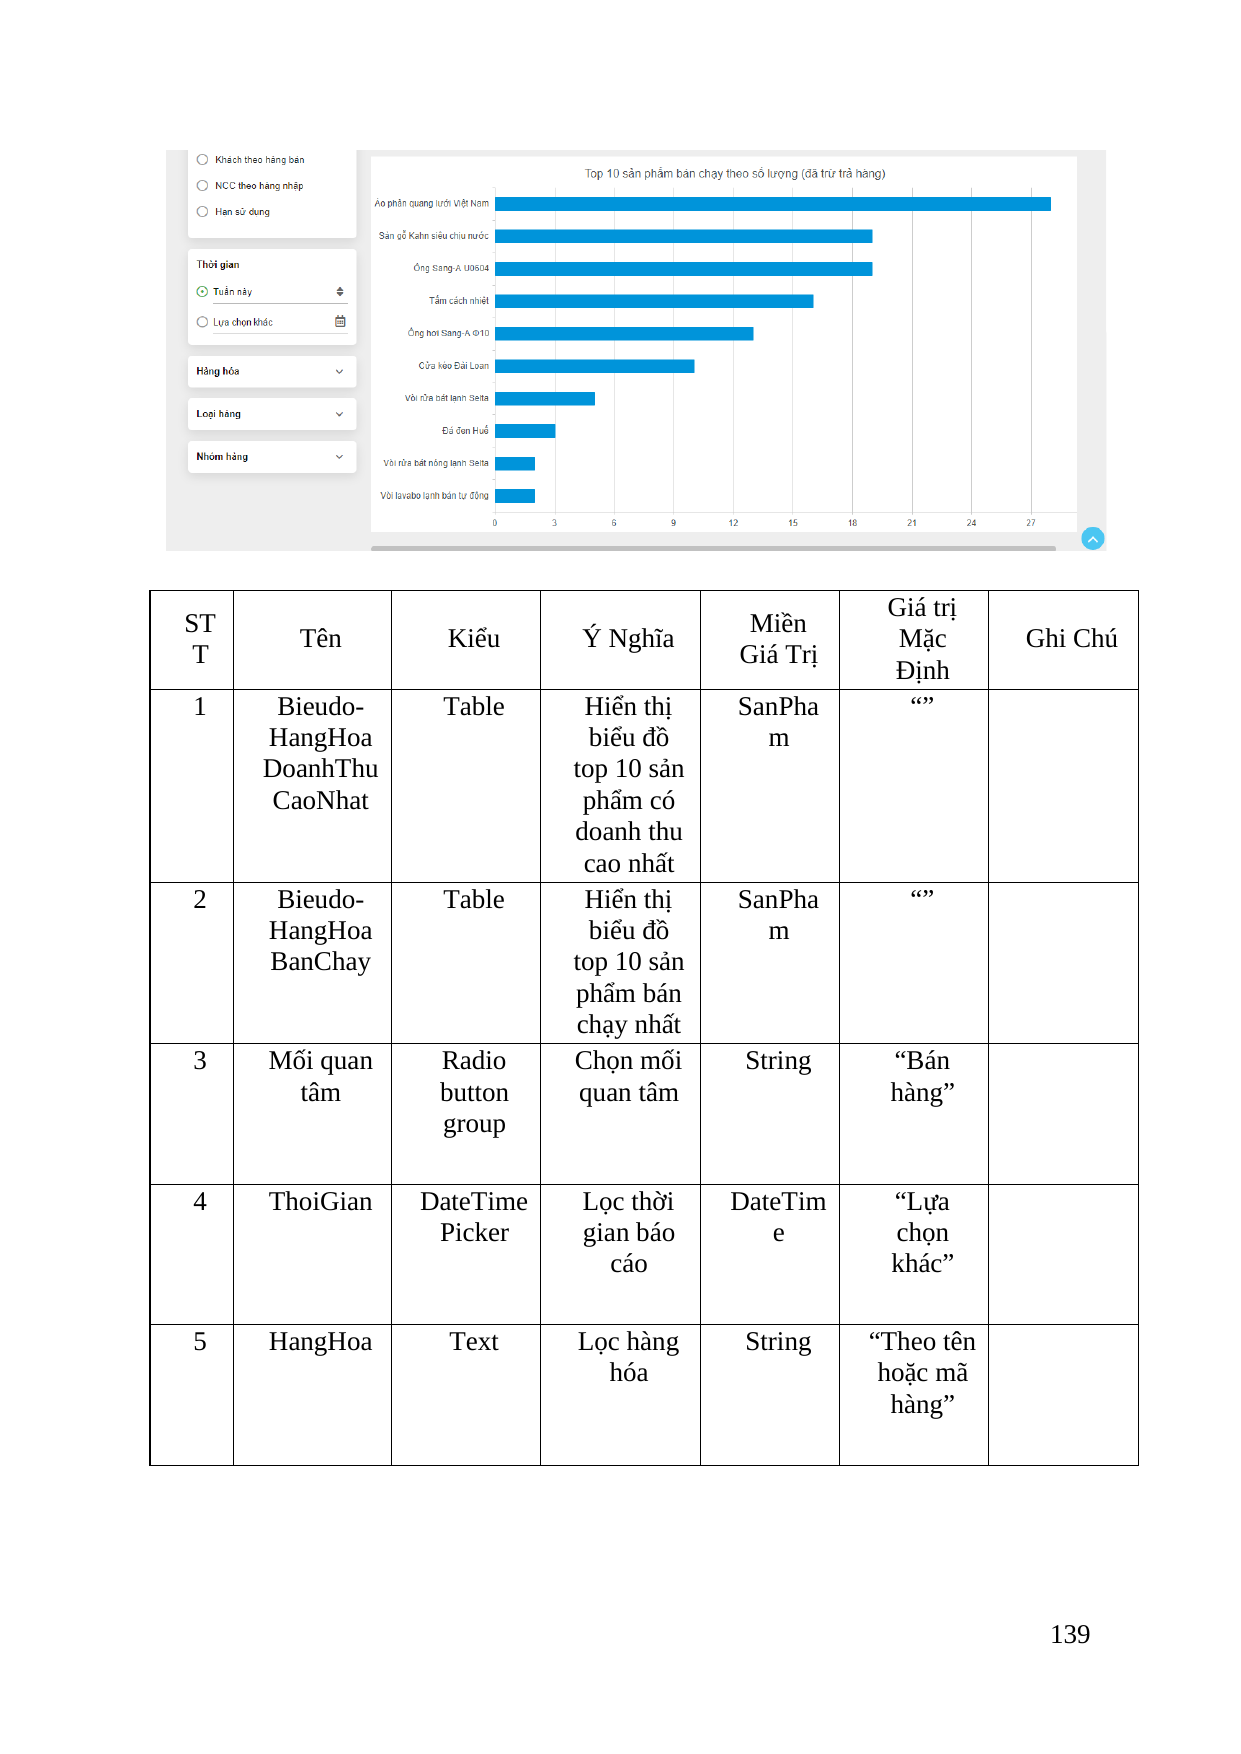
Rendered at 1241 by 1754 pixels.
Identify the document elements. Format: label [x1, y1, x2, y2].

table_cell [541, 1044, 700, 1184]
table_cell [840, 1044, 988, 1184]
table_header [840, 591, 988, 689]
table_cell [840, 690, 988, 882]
picture [166, 150, 1107, 551]
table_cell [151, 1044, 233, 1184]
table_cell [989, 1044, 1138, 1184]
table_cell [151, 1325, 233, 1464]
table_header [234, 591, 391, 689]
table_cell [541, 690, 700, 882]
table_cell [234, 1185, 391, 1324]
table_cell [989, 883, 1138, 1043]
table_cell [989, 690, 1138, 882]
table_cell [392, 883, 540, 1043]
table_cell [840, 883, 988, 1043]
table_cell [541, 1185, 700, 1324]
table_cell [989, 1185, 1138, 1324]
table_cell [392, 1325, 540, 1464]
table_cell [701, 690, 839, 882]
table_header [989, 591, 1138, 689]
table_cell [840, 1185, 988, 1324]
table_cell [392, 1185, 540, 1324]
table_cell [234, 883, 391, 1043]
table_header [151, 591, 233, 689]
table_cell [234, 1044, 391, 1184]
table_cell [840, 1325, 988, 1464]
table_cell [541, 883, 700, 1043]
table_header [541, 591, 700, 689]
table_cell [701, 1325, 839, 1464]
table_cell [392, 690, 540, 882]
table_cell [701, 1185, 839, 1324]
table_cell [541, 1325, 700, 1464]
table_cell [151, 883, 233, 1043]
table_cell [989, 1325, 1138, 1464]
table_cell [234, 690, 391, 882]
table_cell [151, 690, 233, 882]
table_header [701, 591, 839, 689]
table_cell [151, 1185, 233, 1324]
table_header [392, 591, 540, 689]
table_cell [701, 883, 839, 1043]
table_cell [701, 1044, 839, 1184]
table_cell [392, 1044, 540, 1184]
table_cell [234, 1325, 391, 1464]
